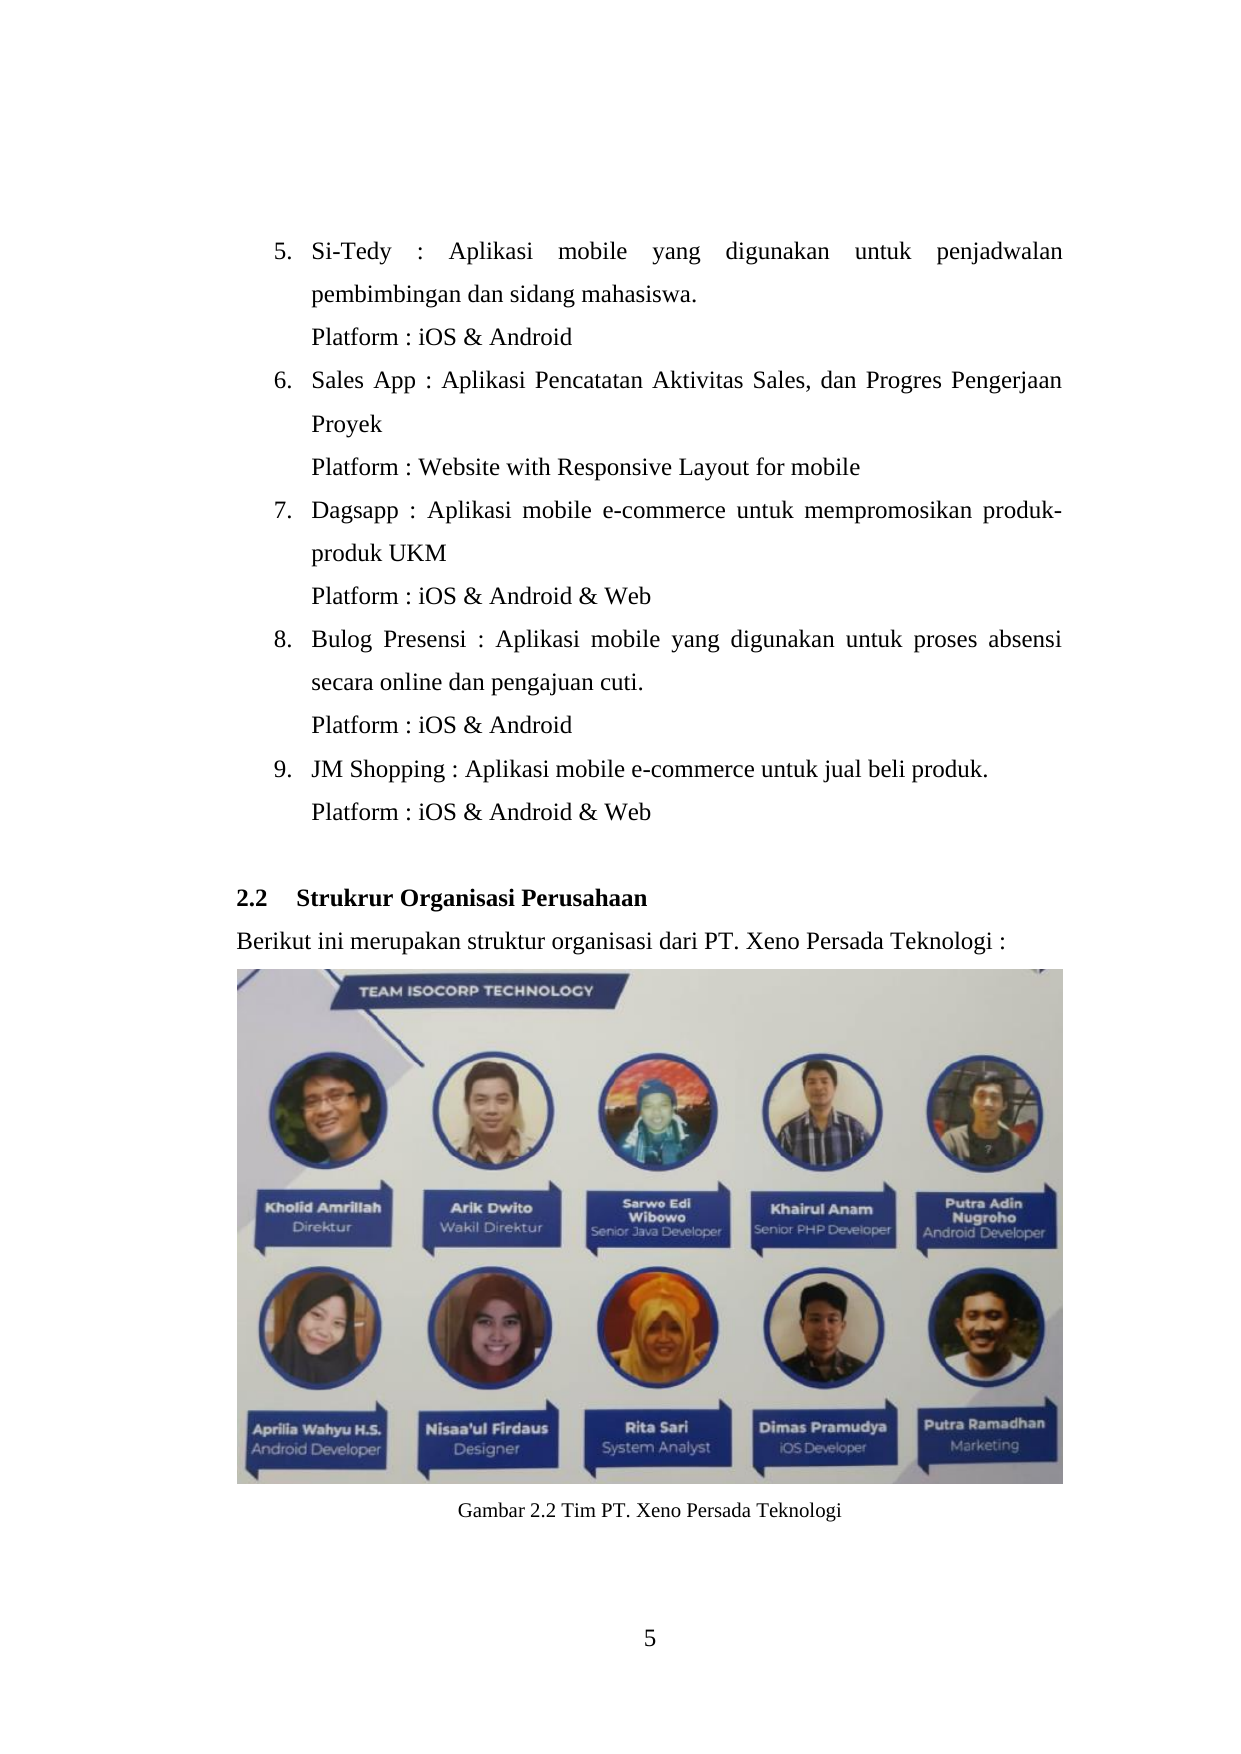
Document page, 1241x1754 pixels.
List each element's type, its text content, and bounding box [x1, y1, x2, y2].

list Platform : iOS & Android [311, 322, 1063, 351]
list Platform : iOS & Android [311, 711, 1063, 739]
list JM Shopping : Aplikasi mobile e-commerce untuk jual beli produk. [274, 754, 1063, 782]
list Platform : iOS & Android & Web [311, 797, 1063, 826]
text Berikut ini merupakan struktur organisasi dari PT. Xeno Persada Teknologi : [236, 926, 1063, 955]
picture [236, 969, 1063, 1484]
list Bulog Presensi : Aplikasi mobile yang digunakan untuk proses absensi secara online dan pengajuan cuti. [274, 624, 1063, 696]
list Dagsapp : Aplikasi mobile e-commerce untuk mempromosikan produk-produk UKM [274, 495, 1063, 567]
list Platform : Website with Responsive Layout for mobile [311, 452, 1063, 481]
list Sales App : Aplikasi Pencatatan Aktivitas Sales, dan Progres Pengerjaan Proyek [274, 366, 1063, 437]
list Si-Tedy : Aplikasi mobile yang digunakan untuk penjadwalan pembimbingan dan sidang mahasiswa. [274, 236, 1063, 308]
subtitle Strukrur Organisasi Perusahaan [236, 883, 1063, 912]
list Platform : iOS & Android & Web [311, 581, 1063, 610]
